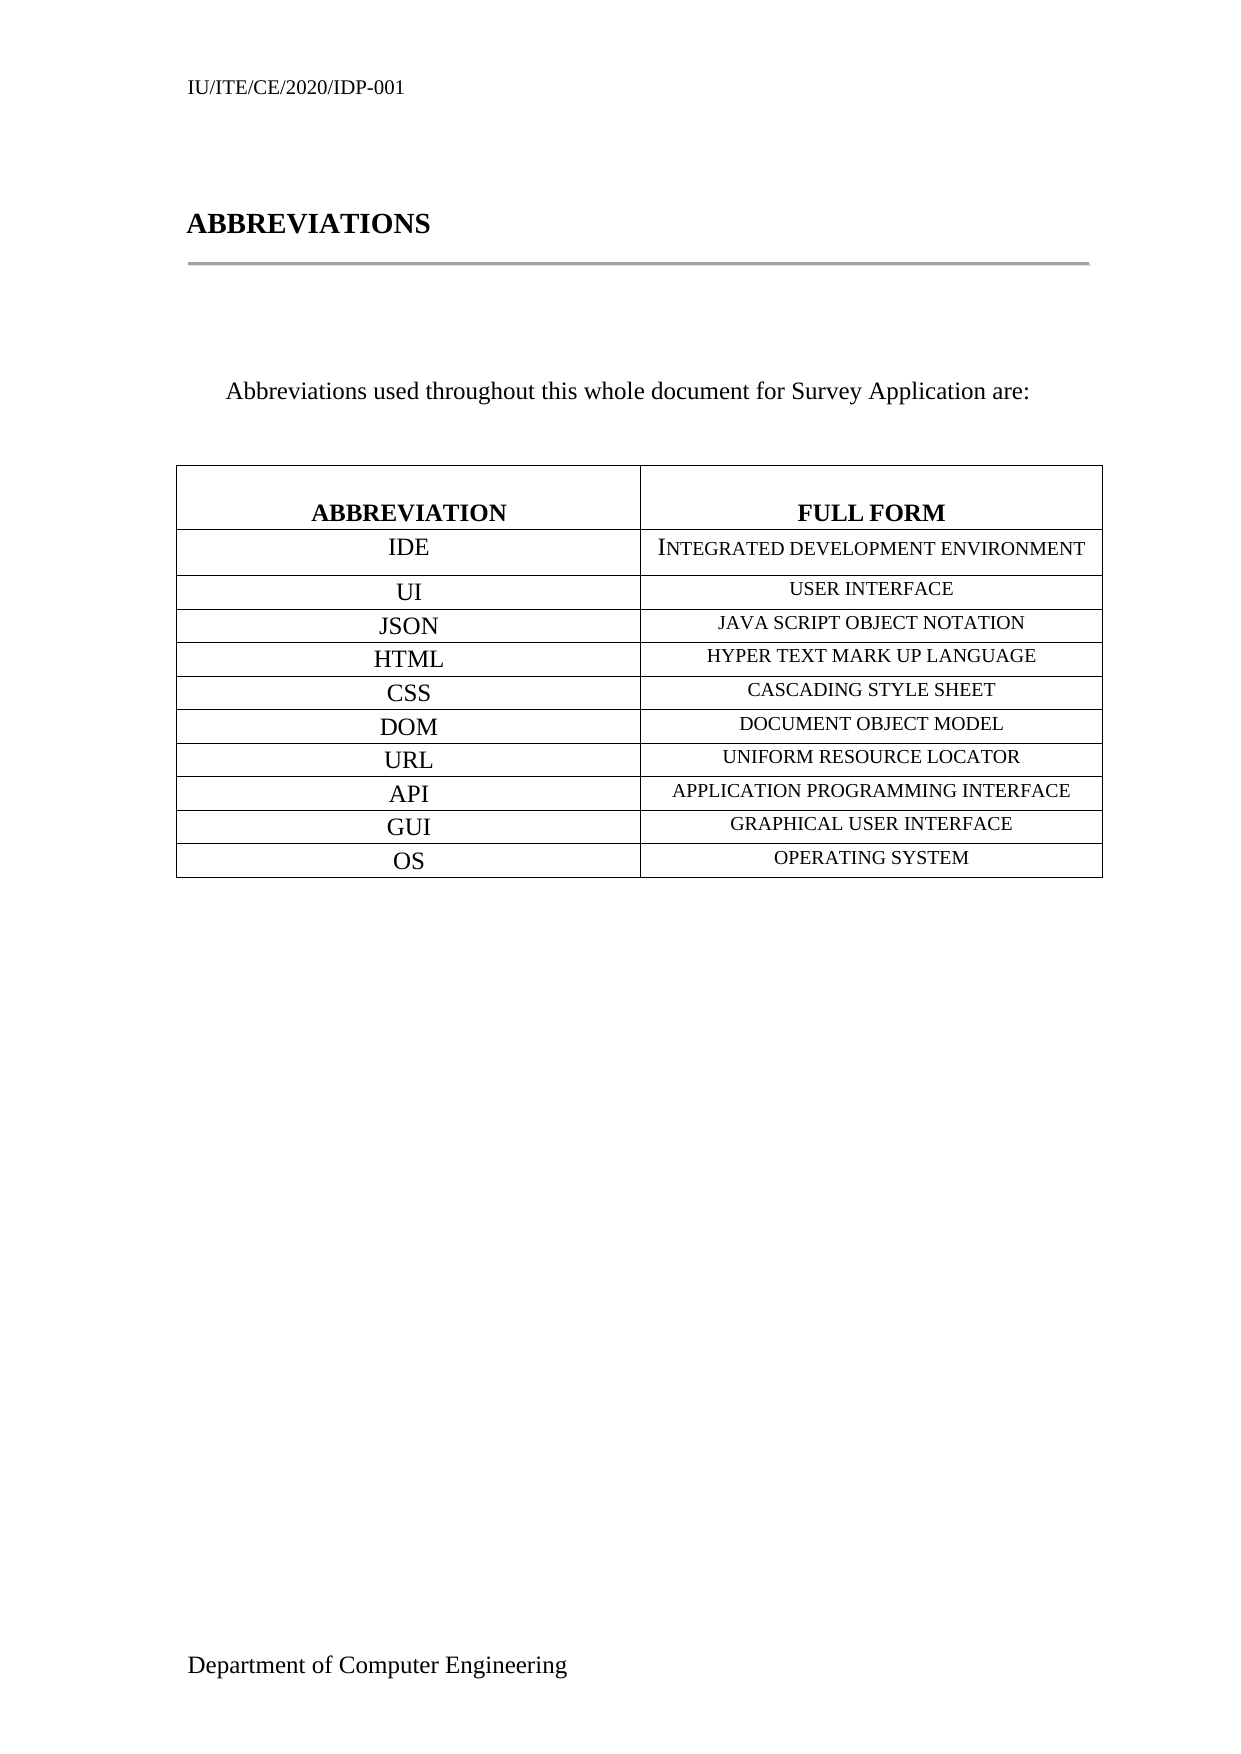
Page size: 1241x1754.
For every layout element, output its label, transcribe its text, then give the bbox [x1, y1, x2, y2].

table_cell UI [177, 576, 640, 608]
table_cell OPERATING SYSTEM [641, 844, 1102, 877]
table_cell CASCADING STYLE SHEET [641, 677, 1102, 709]
table_cell IDE [177, 530, 640, 575]
table_cell USER INTERFACE [641, 576, 1102, 608]
table_cell OS [177, 844, 640, 877]
table_cell HYPER TEXT MARK UP LANGUAGE [641, 643, 1102, 676]
table_cell INTEGRATED DEVELOPMENT ENVIRONMENT [641, 530, 1102, 575]
table_cell DOM [177, 710, 640, 743]
table_cell JAVA SCRIPT OBJECT NOTATION [641, 610, 1102, 642]
table_header ABBREVIATION [177, 466, 640, 529]
table_cell UNIFORM RESOURCE LOCATOR [641, 744, 1102, 776]
table_cell CSS [177, 677, 640, 709]
table_cell HTML [177, 643, 640, 676]
table_header FULL FORM [641, 466, 1102, 529]
table_cell APPLICATION PROGRAMMING INTERFACE [641, 777, 1102, 810]
table_cell API [177, 777, 640, 810]
table_cell DOCUMENT OBJECT MODEL [641, 710, 1102, 743]
table_cell GRAPHICAL USER INTERFACE [641, 811, 1102, 843]
table_cell JSON [177, 610, 640, 642]
table_cell URL [177, 744, 640, 776]
text Abbreviations used throughout this whole document for Survey Application are: [224, 376, 1031, 405]
text ABBREVIATIONS [186, 206, 1090, 240]
table_cell GUI [177, 811, 640, 843]
